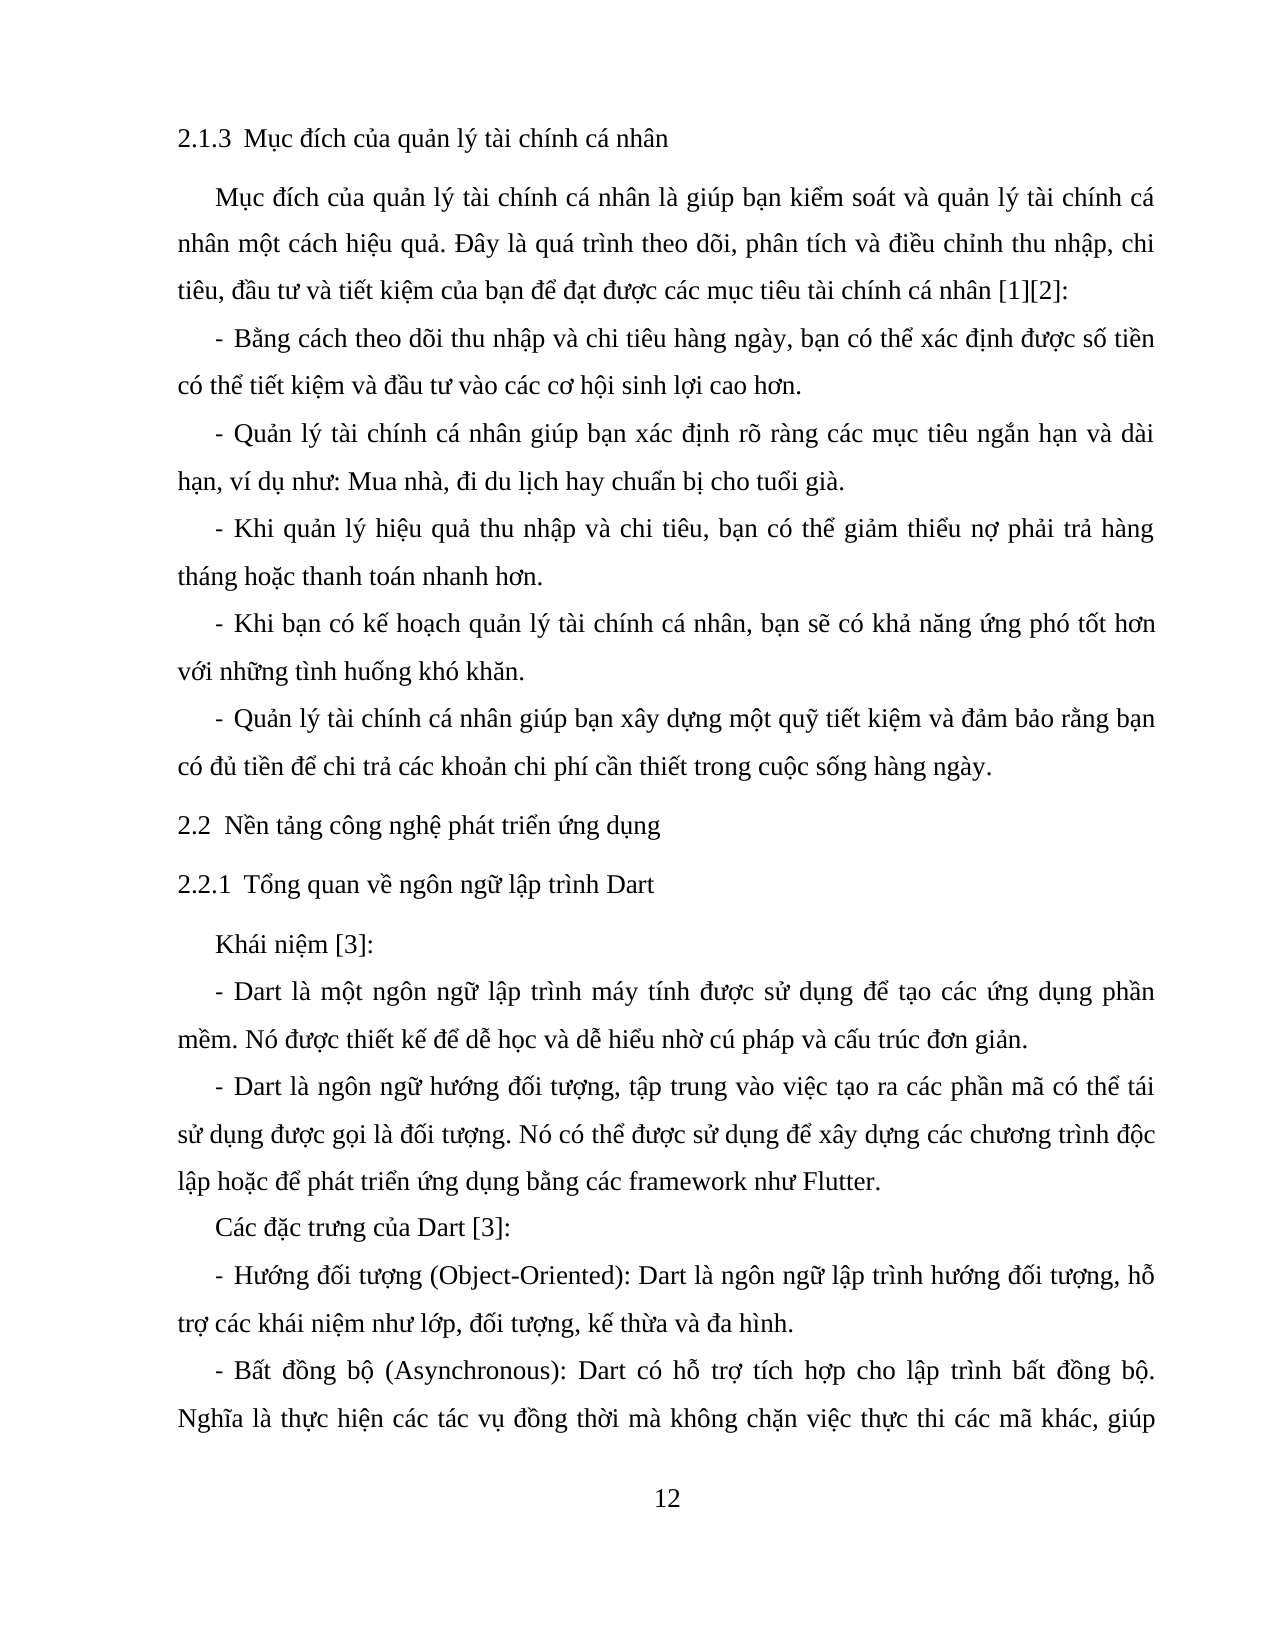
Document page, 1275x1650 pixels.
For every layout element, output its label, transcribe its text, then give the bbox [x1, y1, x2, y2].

text Hướng đối tượng (Object-Oriented): Dart là ngôn ngữ lập trình hướng đối tượng, hỗ trợ các khái niệm như lớp, đối tượng, kế thừa và đa hình. [177, 1258, 1157, 1338]
text Bằng cách theo dõi thu nhập và chi tiêu hàng ngày, bạn có thể xác định được số tiền có thể tiết kiệm và đầu tư vào các cơ hội sinh lợi cao hơn. [177, 321, 1157, 401]
text Khi bạn có kế hoạch quản lý tài chính cá nhân, bạn sẽ có khả năng ứng phó tốt hơn với những tình huống khó khăn. [177, 606, 1157, 686]
text Dart là ngôn ngữ hướng đối tượng, tập trung vào việc tạo ra các phần mã có thể tái sử dụng được gọi là đối tượng. Nó có thể được sử dụng để xây dựng các chương trình độc lập hoặc để phát triển ứng dụng bằng các framework như Flutter. [177, 1069, 1157, 1196]
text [177, 1353, 1157, 1433]
text Quản lý tài chính cá nhân giúp bạn xây dựng một quỹ tiết kiệm và đảm bảo rằng bạn có đủ tiền để chi trả các khoản chi phí cần thiết trong cuộc sống hàng ngày. [177, 702, 1157, 781]
text Khái niệm [3]: [177, 928, 1157, 959]
text Dart là một ngôn ngữ lập trình máy tính được sử dụng để tạo các ứng dụng phần mềm. Nó được thiết kế để dễ học và dễ hiểu nhờ cú pháp và cấu trúc đơn giản. [177, 974, 1157, 1054]
text Các đặc trưng của Dart [3]: [177, 1211, 1157, 1243]
text Khi quản lý hiệu quả thu nhập và chi tiêu, bạn có thể giảm thiểu nợ phải trả hàng tháng hoặc thanh toán nhanh hơn. [177, 511, 1157, 591]
text Quản lý tài chính cá nhân giúp bạn xác định rõ ràng các mục tiêu ngắn hạn và dài hạn, ví dụ như: Mua nhà, đi du lịch hay chuẩn bị cho tuổi già. [177, 416, 1157, 496]
subtitle Nền tảng công nghệ phát triển ứng dụng [177, 809, 1157, 841]
subtitle Mục đích của quản lý tài chính cá nhân [177, 122, 1157, 153]
text Mục đích của quản lý tài chính cá nhân là giúp bạn kiểm soát và quản lý tài chính cá nhân một cách hiệu quả. Đây là quá trình theo dõi, phân tích và điều chỉnh thu nhập, chi tiêu, đầu tư và tiết kiệm của bạn để đạt được các mục tiêu tài chính cá nhân [1][2]: [177, 181, 1157, 305]
subtitle Tổng quan về ngôn ngữ lập trình Dart [177, 868, 1157, 900]
